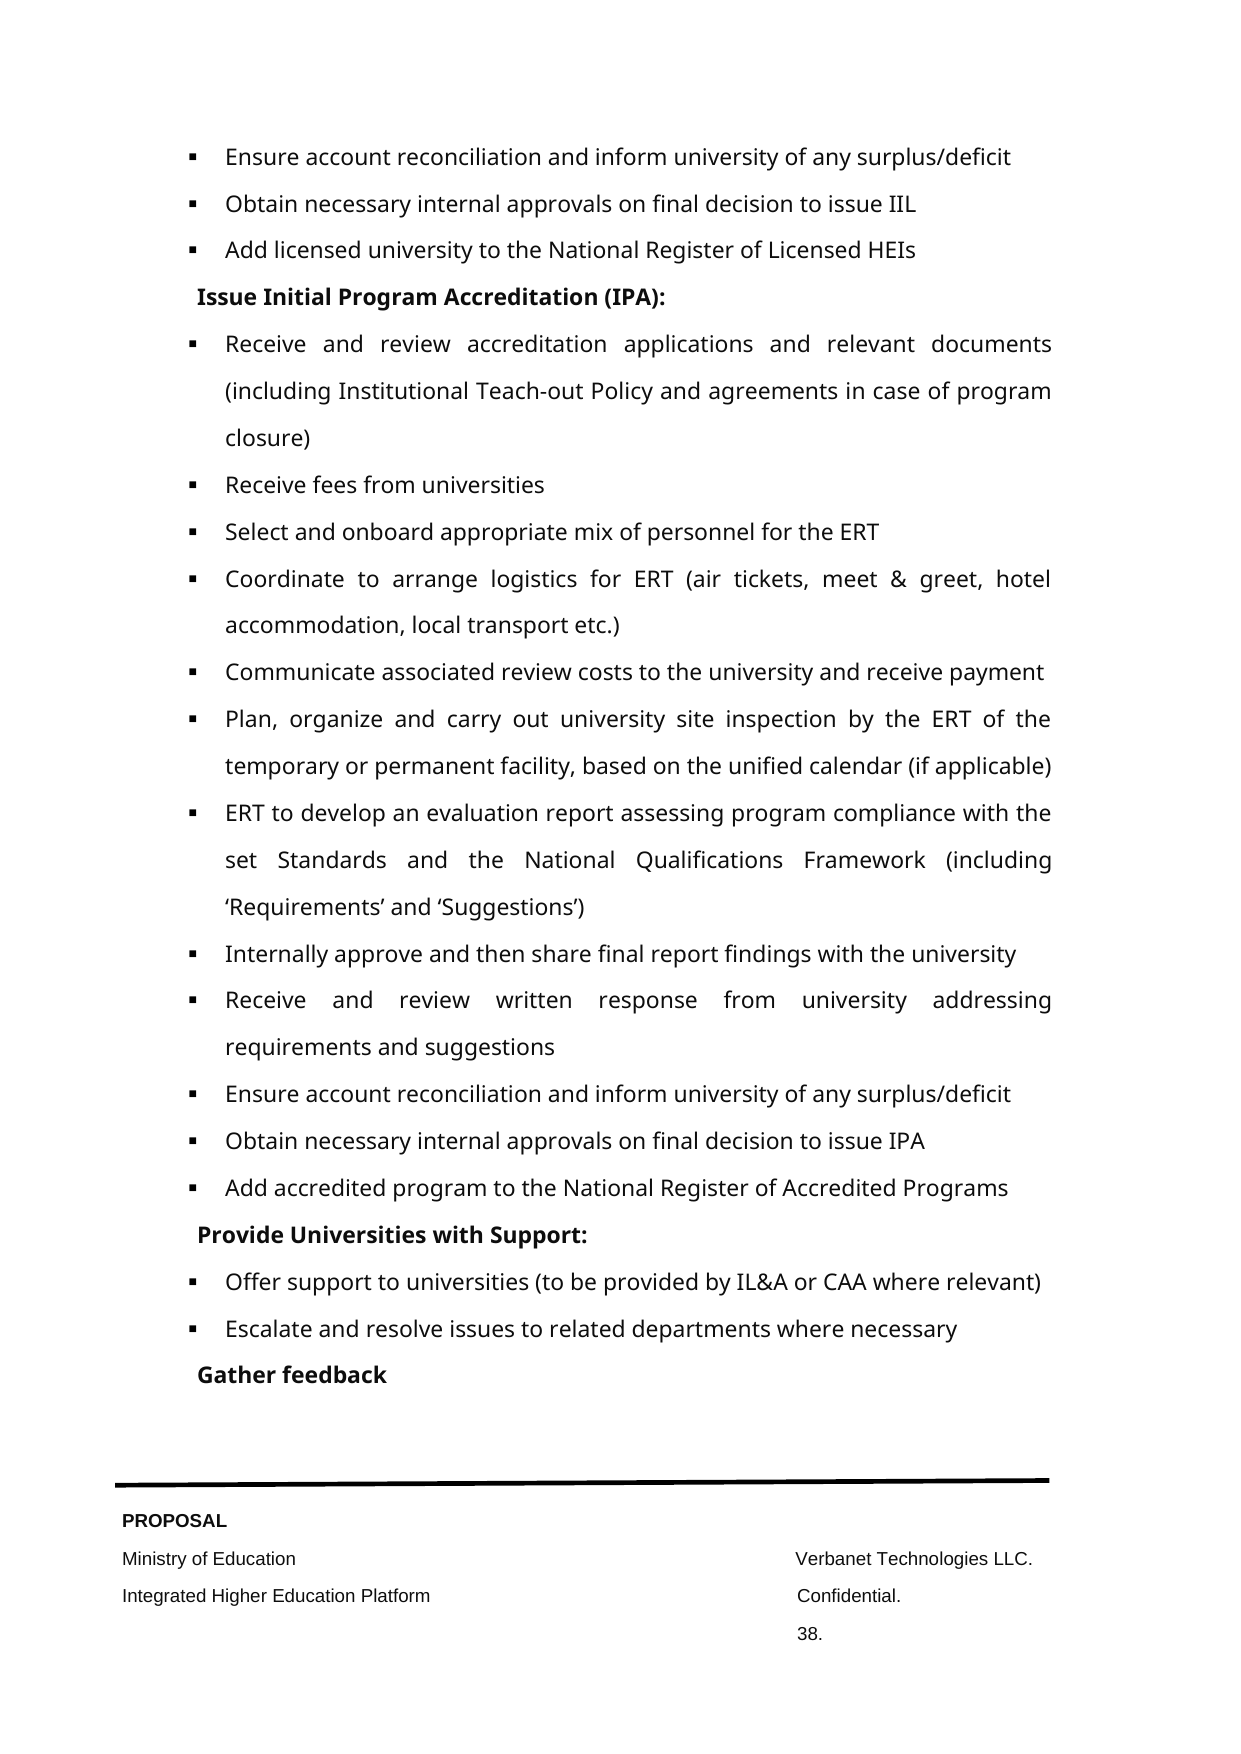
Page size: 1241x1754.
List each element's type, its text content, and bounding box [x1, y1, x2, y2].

list Receive and review accreditation applications and relevant documents (including Institutional Teach-out Policy and agreements in case of program closure) [187, 328, 1053, 453]
list Receive fees from universities [187, 469, 1053, 500]
list Obtain necessary internal approvals on final decision to issue IIL [187, 187, 1053, 219]
list Internally approve and then share final report findings with the university [187, 937, 1053, 969]
list Ensure account reconciliation and inform university of any surplus/deficit [187, 141, 1053, 172]
list Ensure account reconciliation and inform university of any surplus/deficit [187, 1078, 1053, 1109]
list Add accredited program to the National Register of Accredited Programs [187, 1172, 1053, 1203]
list Provide Universities with Support: [197, 1219, 1053, 1250]
list Plan, organize and carry out university site inspection by the ERT of the temporary or permanent facility, based on the unified calendar (if applicable) [187, 703, 1053, 781]
list Offer support to universities (to be provided by IL&A or CAA where relevant) [187, 1266, 1053, 1297]
list Escalate and resolve issues to related departments where necessary [187, 1312, 1053, 1344]
list Receive and review written response from university addressing requirements and suggestions [187, 984, 1053, 1062]
list Gather feedback [197, 1359, 1053, 1391]
list Coordinate to arrange logistics for ERT (air tickets, meet & greet, hotel accommodation, local transport etc.) [187, 562, 1053, 641]
list Obtain necessary internal approvals on final decision to issue IPA [187, 1125, 1053, 1156]
list Issue Initial Program Accreditation (IPA): [197, 281, 1053, 312]
list Communicate associated review costs to the university and receive payment [187, 656, 1053, 687]
list ERT to develop an evaluation report assessing program compliance with the set Standards and the National Qualifications Framework (including ‘Requirements’ and ‘Suggestions’) [187, 797, 1053, 922]
list Add licensed university to the National Register of Licensed HEIs [187, 234, 1053, 266]
list Select and onboard appropriate mix of personnel for the ERT [187, 516, 1053, 547]
